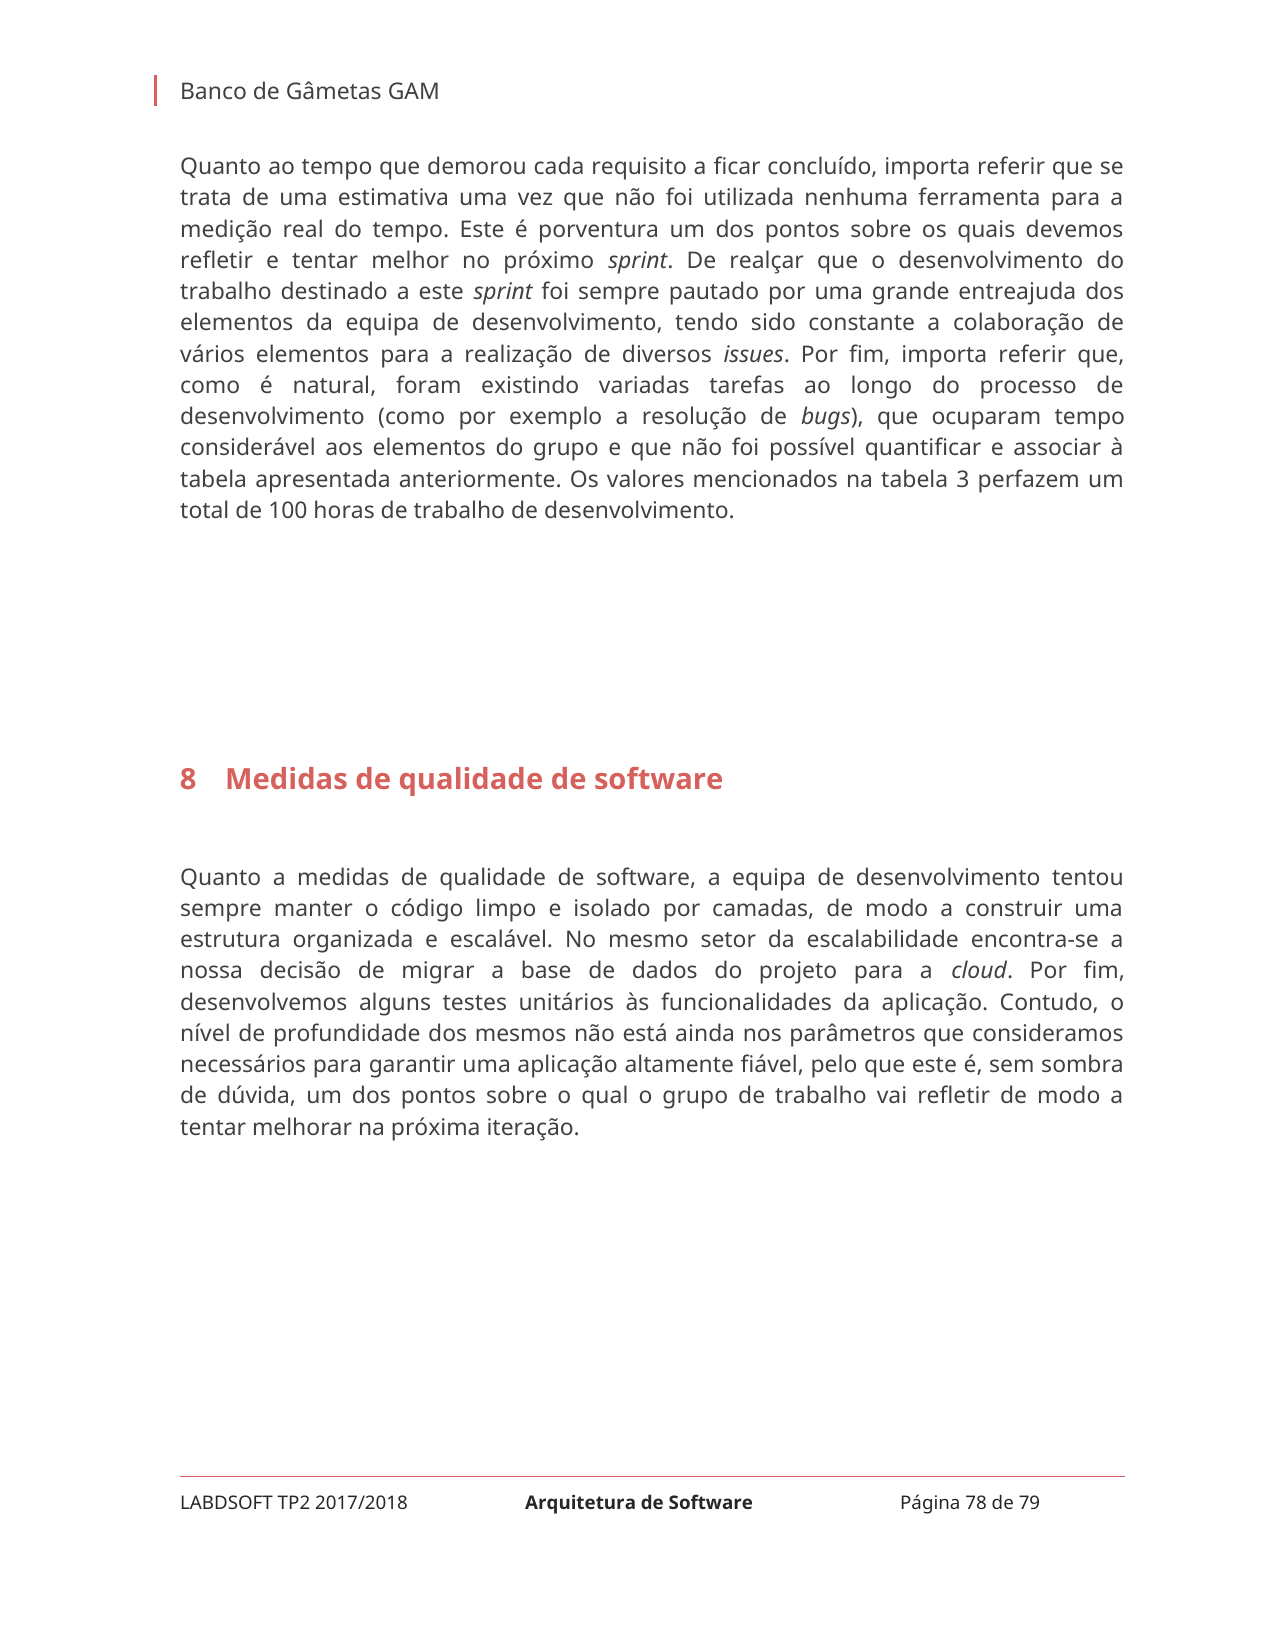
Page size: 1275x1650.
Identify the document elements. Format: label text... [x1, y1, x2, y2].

subtitle Medidas de qualidade de software [179, 758, 1125, 798]
text Quanto ao tempo que demorou cada requisito a ficar concluído, importa referir que se trata de uma estimativa uma vez que não foi utilizada nenhuma ferramenta para a medição real do tempo. Este é porventura um dos pontos sobre os quais devemos refletir e tentar melhor no próximo sprint. De realçar que o desenvolvimento do trabalho destinado a este sprint foi sempre pautado por uma grande entreajuda dos elementos da equipa de desenvolvimento, tendo sido constante a colaboração de vários elementos para a realização de diversos issues. Por fim, importa referir que, como é natural, foram existindo variadas tarefas ao longo do processo de desenvolvimento (como por exemplo a resolução de bugs), que ocuparam tempo considerável aos elementos do grupo e que não foi possível quantificar e associar à tabela apresentada anteriormente. Os valores mencionados na tabela 3 perfazem um total de 100 horas de trabalho de desenvolvimento. [180, 150, 1125, 525]
text Quanto a medidas de qualidade de software, a equipa de desenvolvimento tentou sempre manter o código limpo e isolado por camadas, de modo a construir uma estrutura organizada e escalável. No mesmo setor da escalabilidade encontra-se a nossa decisão de migrar a base de dados do projeto para a cloud. Por fim, desenvolvemos alguns testes unitários às funcionalidades da aplicação. Contudo, o nível de profundidade dos mesmos não está ainda nos parâmetros que consideramos necessários para garantir uma aplicação altamente fiável, pelo que este é, sem sombra de dúvida, um dos pontos sobre o qual o grupo de trabalho vai refletir de modo a tentar melhorar na próxima iteração. [180, 861, 1125, 1142]
